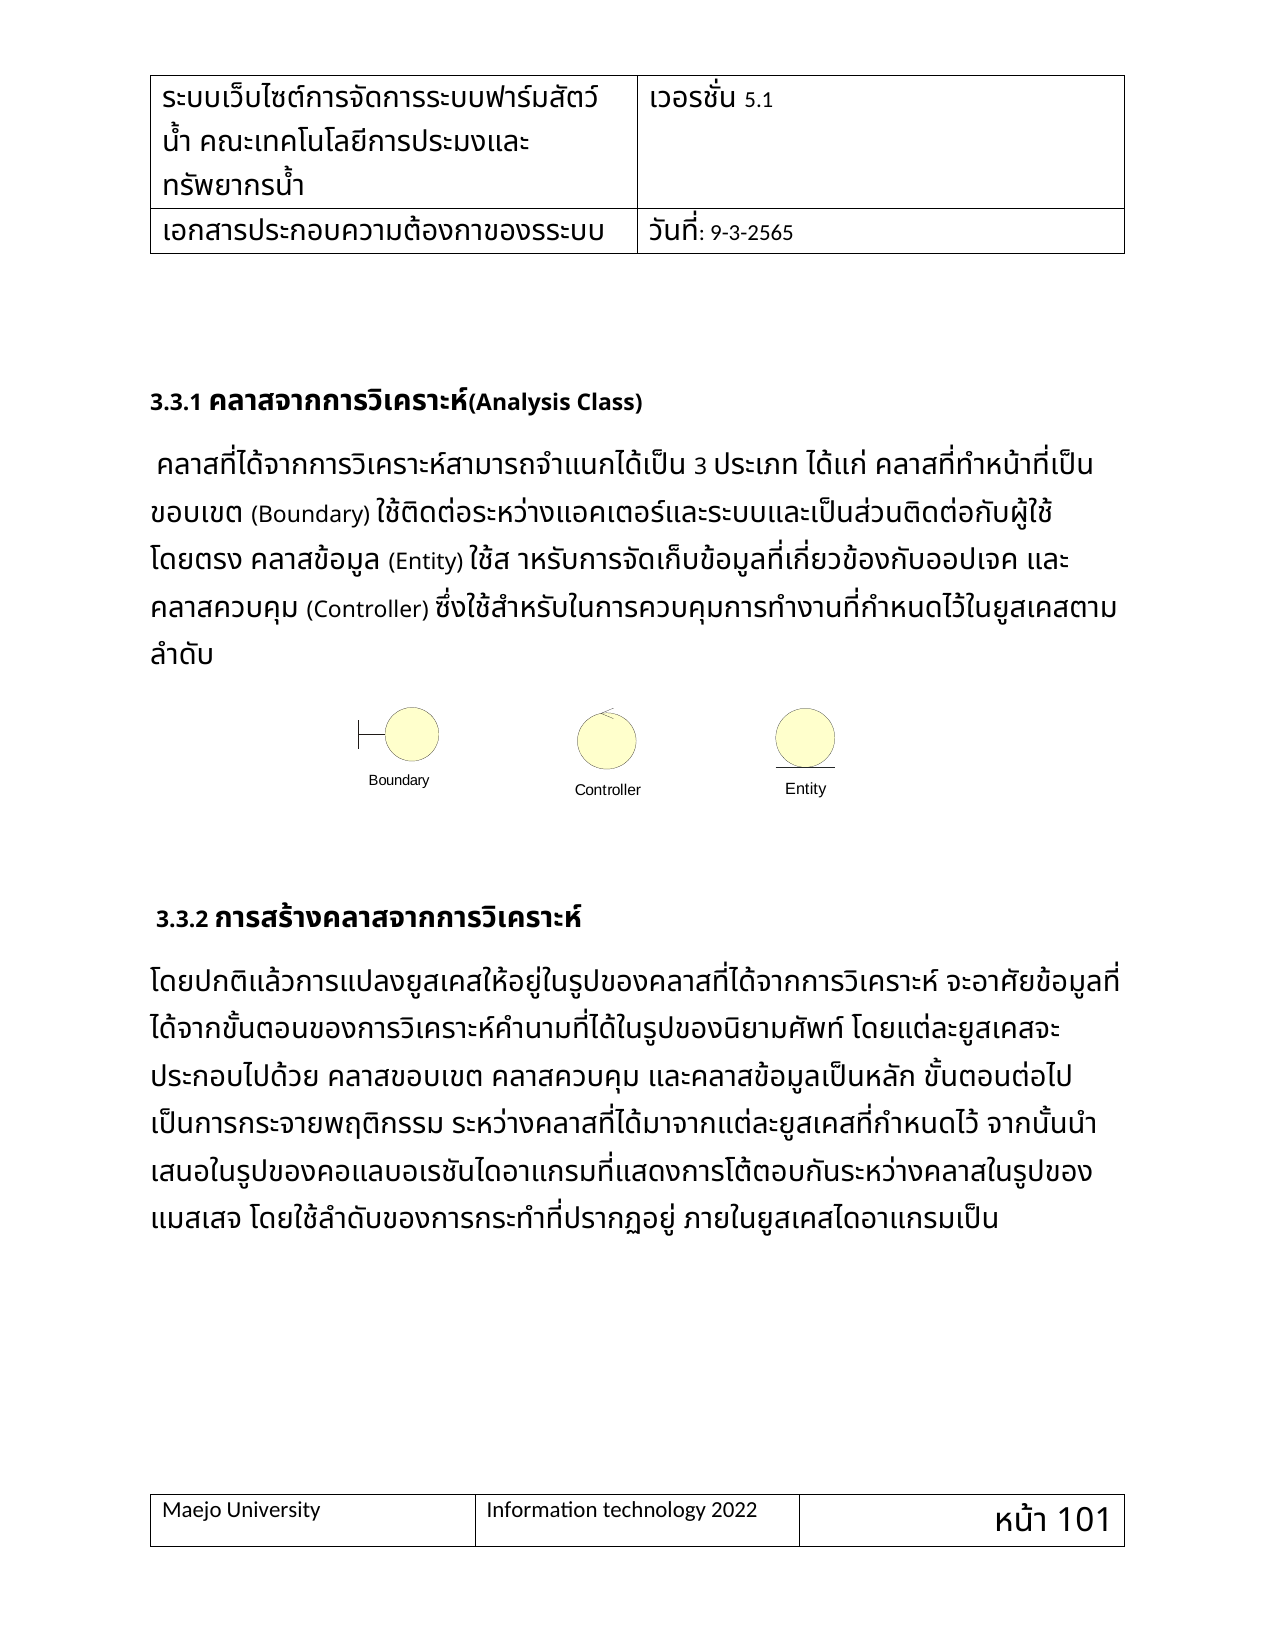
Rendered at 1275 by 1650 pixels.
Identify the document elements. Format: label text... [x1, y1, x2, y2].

text คลาสที่ได้จากการวิเคราะห์สามารถจำแนกได้เป็น 3 ประเภท ได้แก่ คลาสที่ทำหน้าที่เป็น ขอบเขต (Boundary) ใช้ติดต่อระหว่างแอคเตอร์และระบบและเป็นส่วนติดต่อกับผู้ใช้โดยตรง คลาสข้อมูล (Entity) ใช้ส าหรับการจัดเก็บข้อมูลที่เกี่ยวข้องกับออปเจค และคลาสควบคุม (Controller) ซึ่งใช้สำหรับในการควบคุมการทำงานที่กำหนดไว้ในยูสเคสตามลำดับ [150, 444, 1125, 678]
text โดยปกติแล้วการแปลงยูสเคสให้อยู่ในรูปของคลาสที่ได้จากการวิเคราะห์ จะอาศัยข้อมูลที่ ได้จากขั้นตอนของการวิเคราะห์คำนามที่ได้ในรูปของนิยามศัพท์ โดยแต่ละยูสเคสจะประกอบไปด้วย คลาสขอบเขต คลาสควบคุม และคลาสข้อมูลเป็นหลัก ขั้นตอนต่อไปเป็นการกระจายพฤติกรรม ระหว่างคลาสที่ได้มาจากแต่ละยูสเคสที่กำหนดไว้ จากนั้นนำเสนอในรูปของคอแลบอเรชันไดอาแกรมที่แสดงการโต้ตอบกันระหว่างคลาสในรูปของแมสเสจ โดยใช้ลำดับของการกระทำที่ปรากฏอยู่ ภายในยูสเคสไดอาแกรมเป็น [150, 960, 1125, 1242]
text 3.3.1 คลาสจากการวิเคราะห์(Analysis Class) [150, 380, 1125, 424]
text 3.3.2 การสร้างคลาสจากการวิเคราะห์ [150, 896, 1125, 940]
